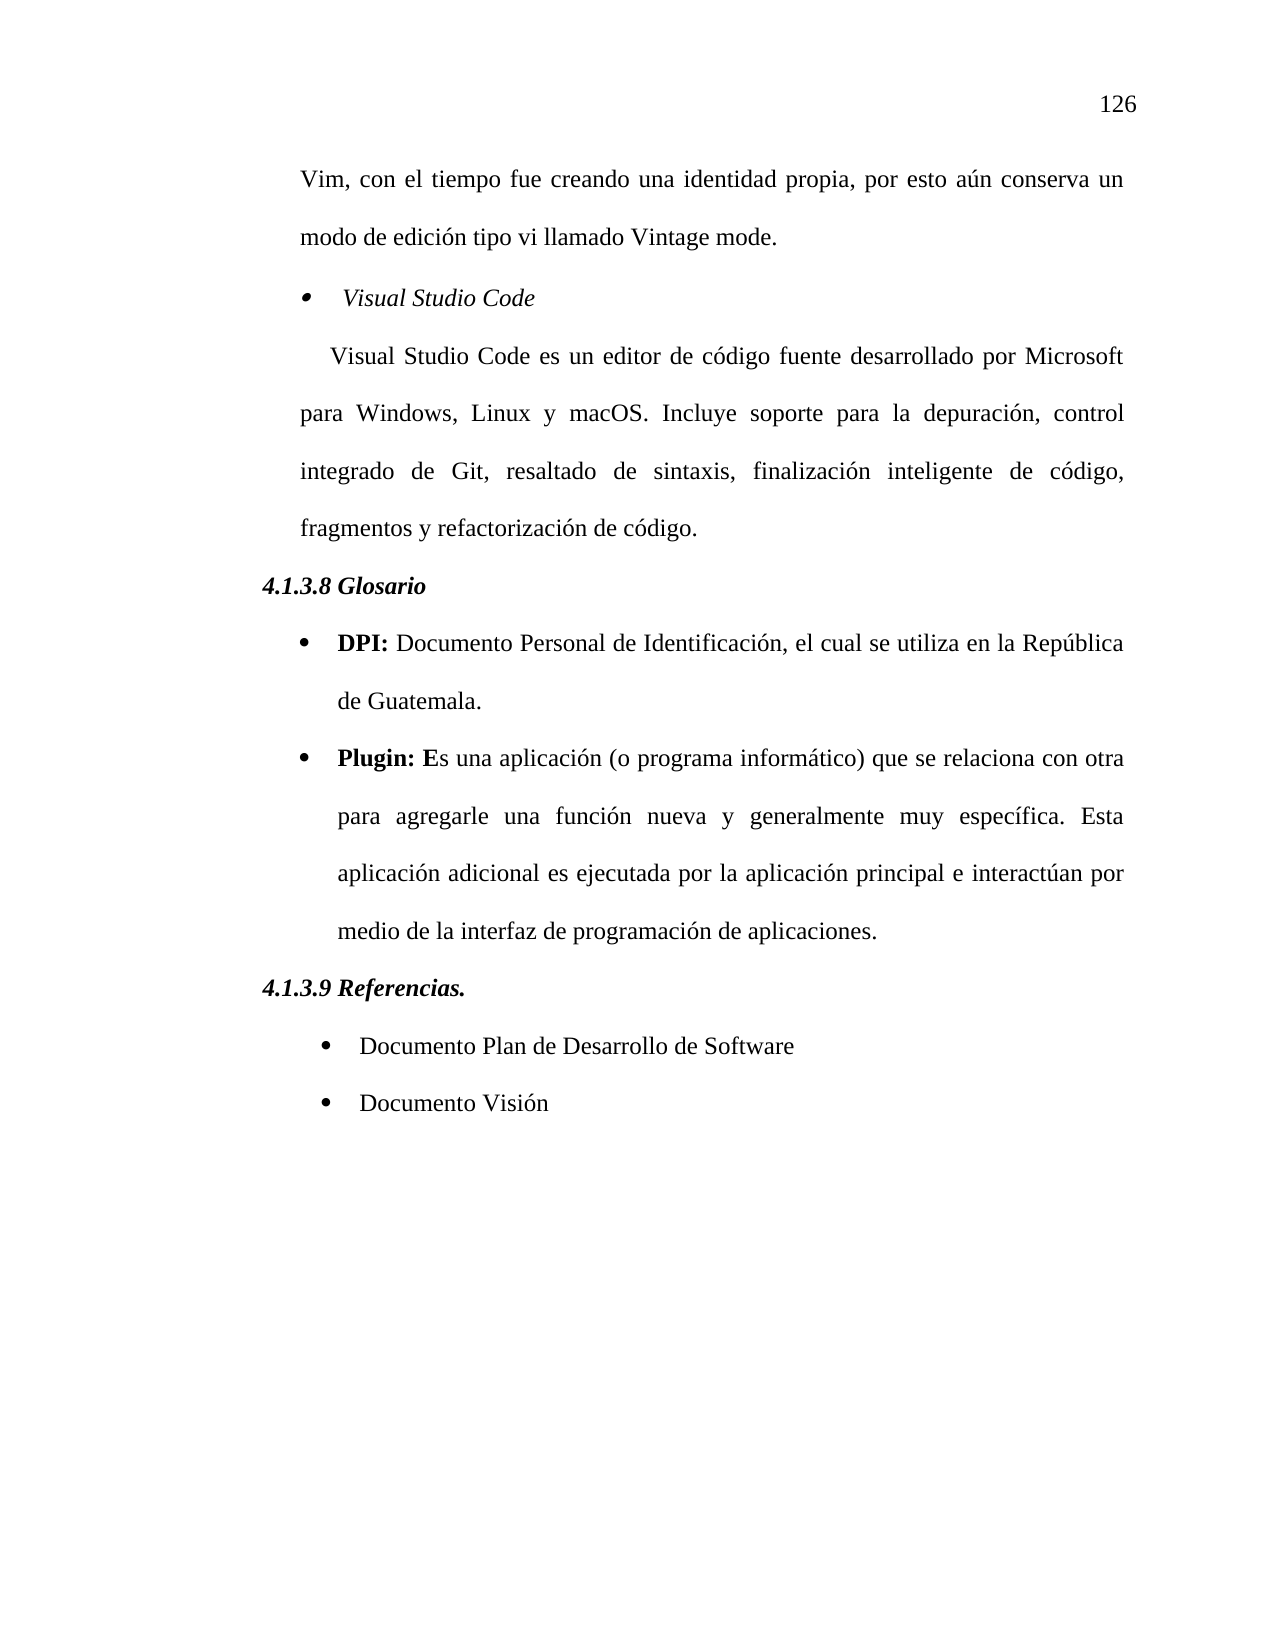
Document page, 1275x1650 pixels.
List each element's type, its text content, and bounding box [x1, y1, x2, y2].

list Plugin: Es una aplicación (o programa informático) que se relaciona con otra para agregarle una función nueva y generalmente muy específica. Esta aplicación adicional es ejecutada por la aplicación principal e interactúan por medio de la interfaz de programación de aplicaciones. [300, 743, 1125, 945]
list Documento Plan de Desarrollo de Software [322, 1031, 1125, 1060]
text Visual Studio Code [300, 283, 1125, 312]
list Documento Visión [322, 1088, 1125, 1117]
subtitle Referencias. [262, 973, 1125, 1002]
list DPI: Documento Personal de Identificación, el cual se utiliza en la República de Guatemala. [300, 628, 1125, 715]
subtitle Glosario [262, 571, 1125, 600]
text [300, 164, 1125, 251]
text Visual Studio Code es un editor de código fuente desarrollado por Microsoft para Windows, Linux y macOS. Incluye soporte para la depuración, control integrado de Git, resaltado de sintaxis, finalización inteligente de código, fragmentos y refactorización de código. [300, 341, 1125, 542]
